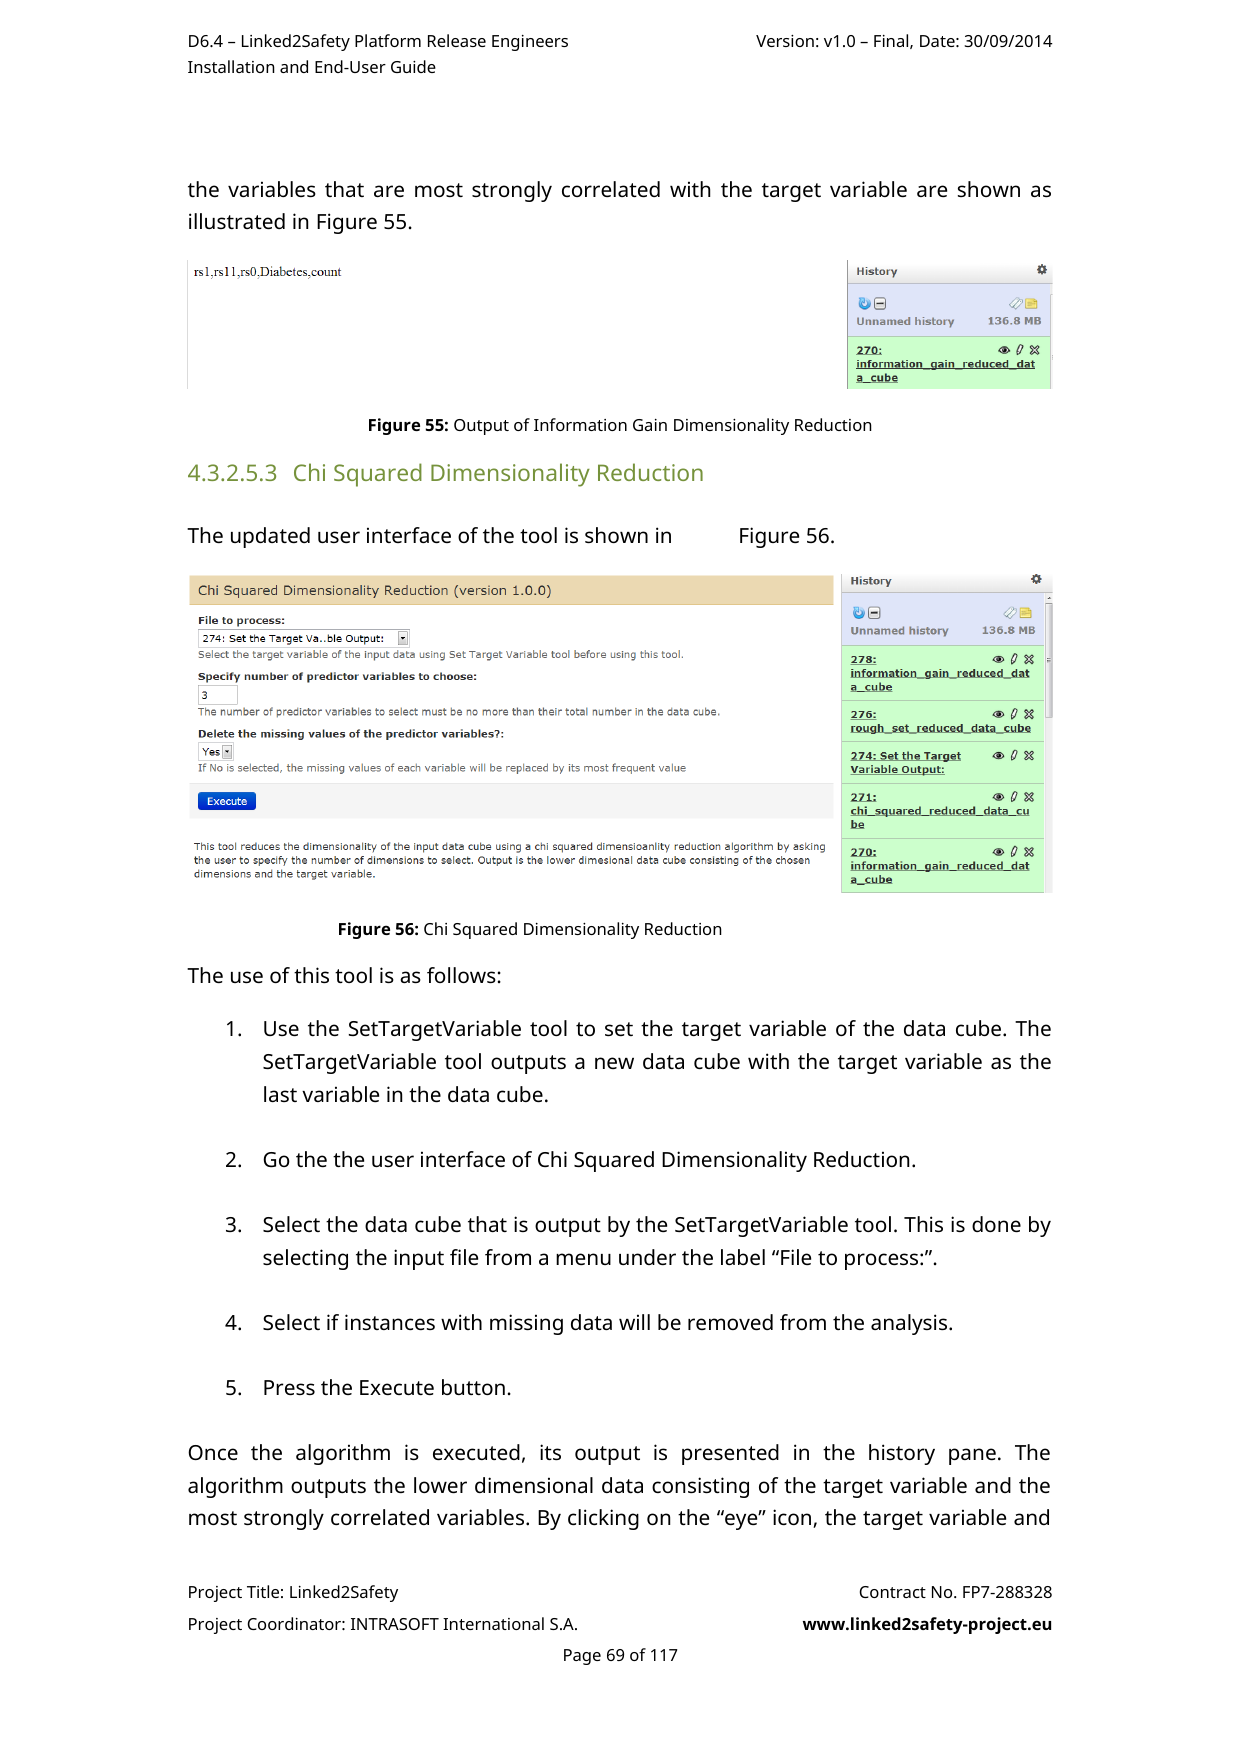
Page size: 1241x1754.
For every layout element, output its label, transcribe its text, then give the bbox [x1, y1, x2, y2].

picture [187, 574, 1053, 893]
list Press the Execute button. [225, 1373, 1053, 1402]
picture [187, 260, 1053, 389]
list Select the data cube that is output by the SetTargetVariable tool. This is done by selecting the input file from a menu under the label “File to process:”. [225, 1210, 1053, 1271]
text The use of this tool is as follows: [187, 961, 1053, 989]
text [187, 175, 1053, 236]
list Use the SetTargetVariable tool to set the target variable of the data cube. The SetTargetVariable tool outputs a new data cube with the target variable as the last variable in the data cube. [225, 1014, 1053, 1108]
list Select if instances with missing data will be removed from the analysis. [225, 1308, 1053, 1336]
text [187, 1438, 1053, 1532]
subtitle Chi Squared Dimensionality Reduction [187, 457, 1053, 489]
list Go the the user interface of Chi Squared Dimensionality Reduction. [225, 1145, 1053, 1173]
